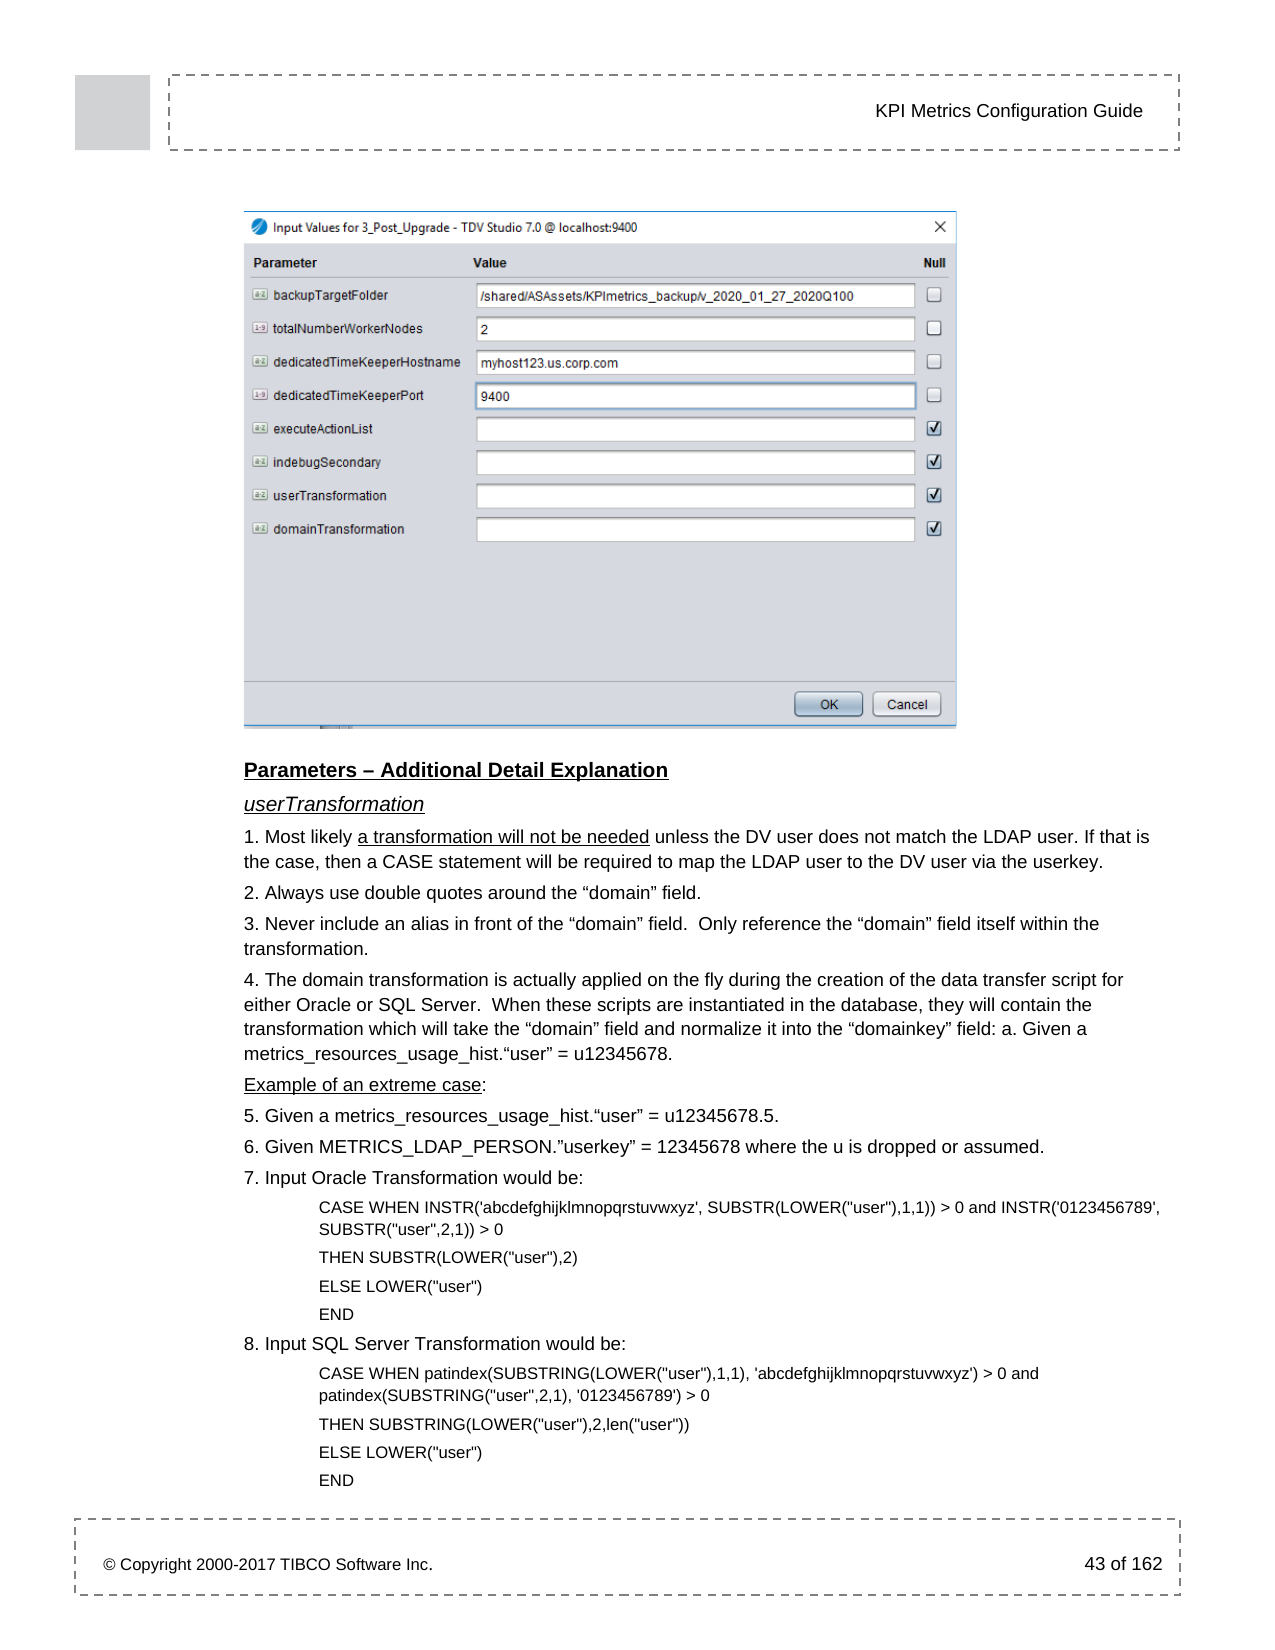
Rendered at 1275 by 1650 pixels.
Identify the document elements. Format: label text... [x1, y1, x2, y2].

text 6. Given METRICS_LDAP_PERSON.”userkey” = 12345678 where the u is dropped or assumed. [244, 1136, 1161, 1158]
text 1. Most likely a transformation will not be needed unless the DV user does not match the LDAP user. If that is the case, then a CASE statement will be required to map the LDAP user to the DV user via the userkey. [244, 826, 1161, 872]
text END [319, 1471, 1161, 1490]
picture [243, 211, 957, 729]
text 7. Input Oracle Transformation would be: [244, 1167, 1161, 1189]
text ELSE LOWER("user") [319, 1442, 1161, 1462]
text CASE WHEN patindex(SUBSTRING(LOWER("user"),1,1), 'abcdefghijklmnopqrstuvwxyz') > 0 and patindex(SUBSTRING("user",2,1), '0123456789') > 0 [319, 1364, 1161, 1405]
text Example of an extreme case: [244, 1074, 1161, 1096]
text END [319, 1305, 1161, 1324]
text THEN SUBSTR(LOWER("user"),2) [319, 1248, 1161, 1267]
text 8. Input SQL Server Transformation would be: [244, 1333, 1161, 1354]
text Parameters – Additional Detail Explanation [244, 758, 1161, 782]
text CASE WHEN INSTR('abcdefghijklmnopqrstuvwxyz', SUBSTR(LOWER("user"),1,1)) > 0 and INSTR('0123456789', SUBSTR("user",2,1)) > 0 [319, 1198, 1161, 1239]
text 4. The domain transformation is actually applied on the fly during the creation of the data transfer script for either Oracle or SQL Server. When these scripts are instantiated in the database, they will contain the transformation which will take the “domain” field and normalize it into the “domainkey” field: a. Given a metrics_resources_usage_hist.“user” = u12345678. [244, 968, 1161, 1064]
text 5. Given a metrics_resources_usage_hist.“user” = u12345678.5. [244, 1105, 1161, 1127]
text THEN SUBSTRING(LOWER("user"),2,len("user")) [319, 1414, 1161, 1433]
text ELSE LOWER("user") [319, 1277, 1161, 1296]
text userTransformation [244, 792, 1161, 816]
text 2. Always use double quotes around the “domain” field. [244, 882, 1161, 903]
text 3. Never include an alias in front of the “domain” field. Only reference the “domain” field itself within the transformation. [244, 913, 1161, 959]
